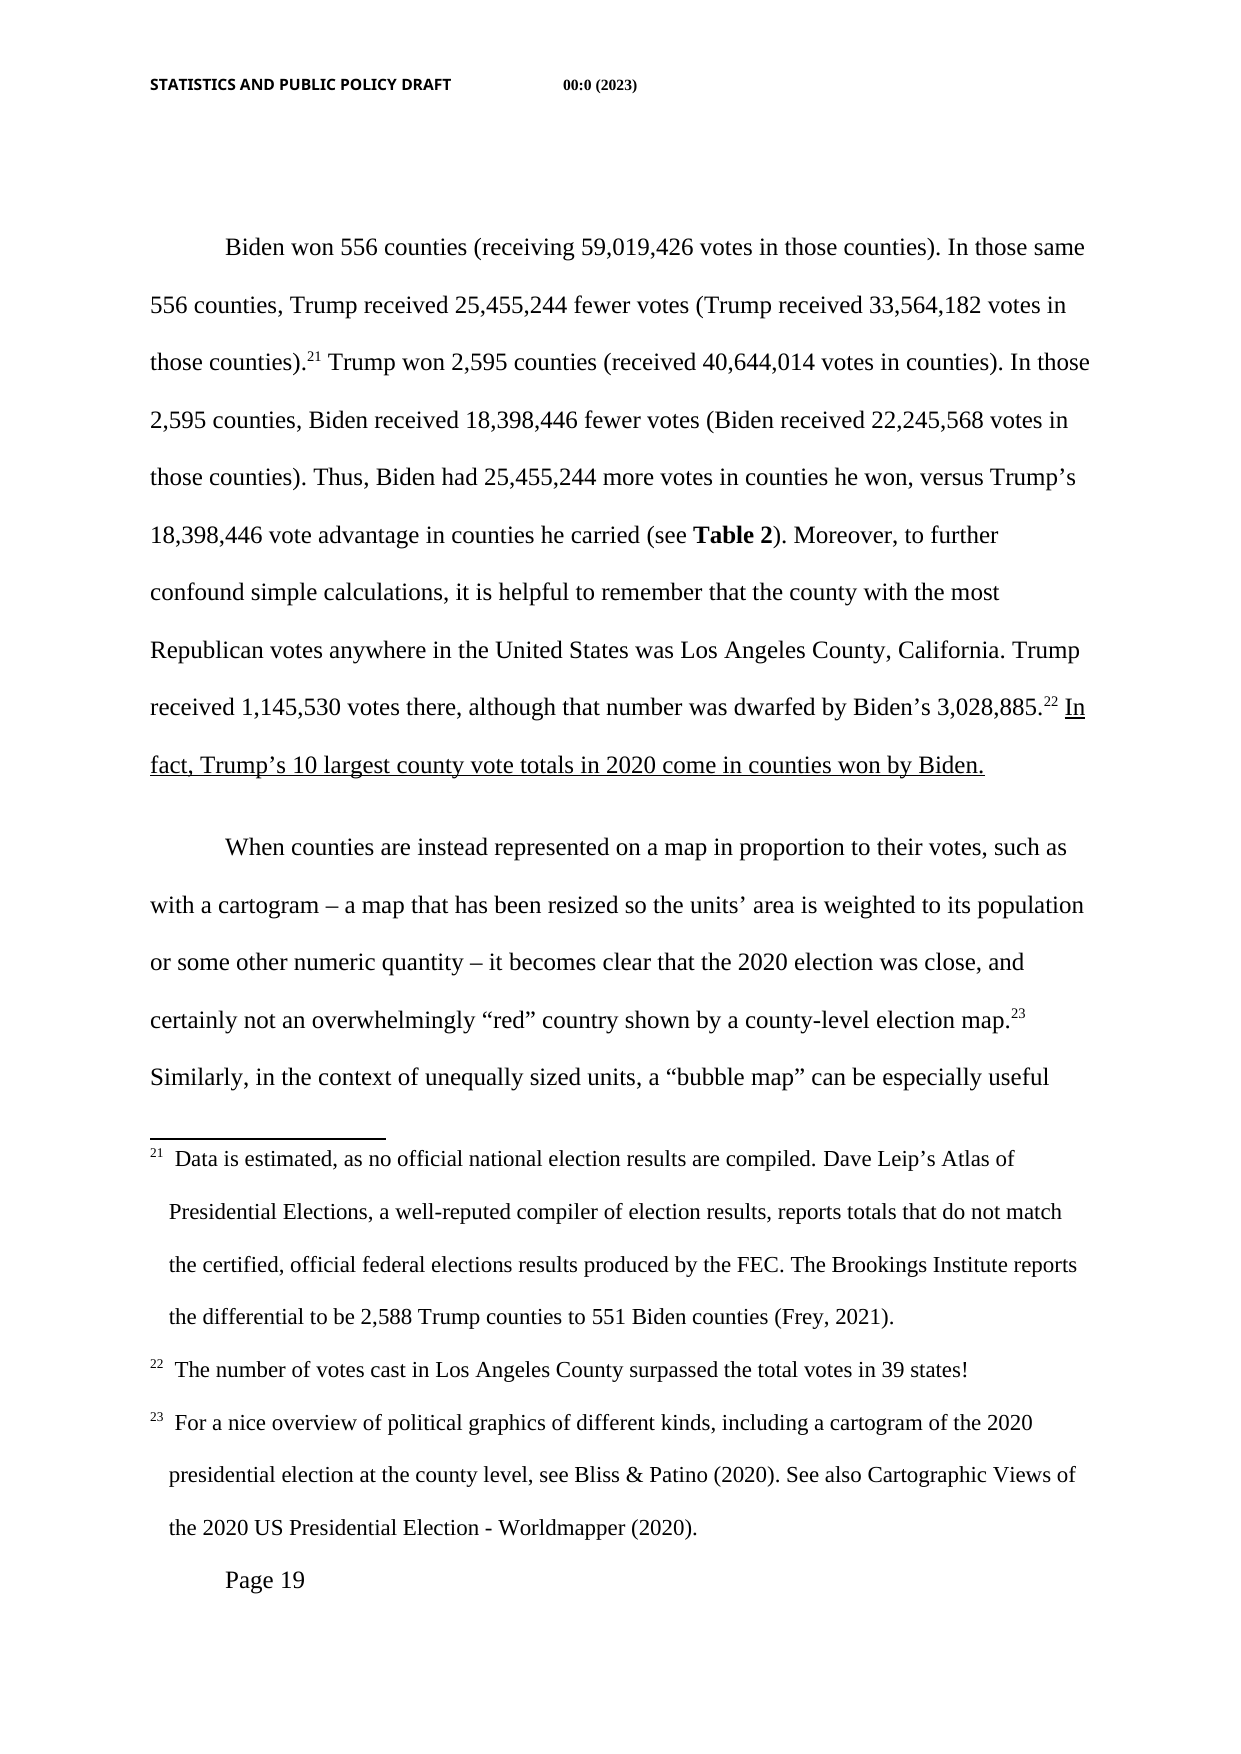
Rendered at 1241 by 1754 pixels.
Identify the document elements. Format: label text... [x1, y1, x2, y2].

text When counties are instead represented on a map in proportion to their votes, such as with a cartogram – a map that has been resized so the units’ area is weighted to its population or some other numeric quantity – it becomes clear that the 2020 election was close, and certainly not an overwhelmingly “red” country shown by a county-level election map. Similarly, in the context of unequally sized units, a “bubble map” can be especially useful (see Figure 5). But it is still virtually impossible to visually sum-total results from a cartogram or bubble map to determine an election winner, especially when the number of units (say counties) is large. [150, 832, 1090, 1091]
text Biden won 556 counties (receiving 59,019,426 votes in those counties). In those same 556 counties, Trump received 25,455,244 fewer votes (Trump received 33,564,182 votes in those counties). Trump won 2,595 counties (received 40,644,014 votes in counties). In those 2,595 counties, Biden received 18,398,446 fewer votes (Biden received 22,245,568 votes in those counties). Thus, Biden had 25,455,244 more votes in counties he won, versus Trump’s 18,398,446 vote advantage in counties he carried (see Table 2). Moreover, to further confound simple calculations, it is helpful to remember that the county with the most Republican votes anywhere in the United States was Los Angeles County, California. Trump received 1,145,530 votes there, although that number was dwarfed by Biden’s 3,028,885. In fact, Trump’s 10 largest county vote totals in 2020 come in counties won by Biden. [150, 232, 1090, 779]
